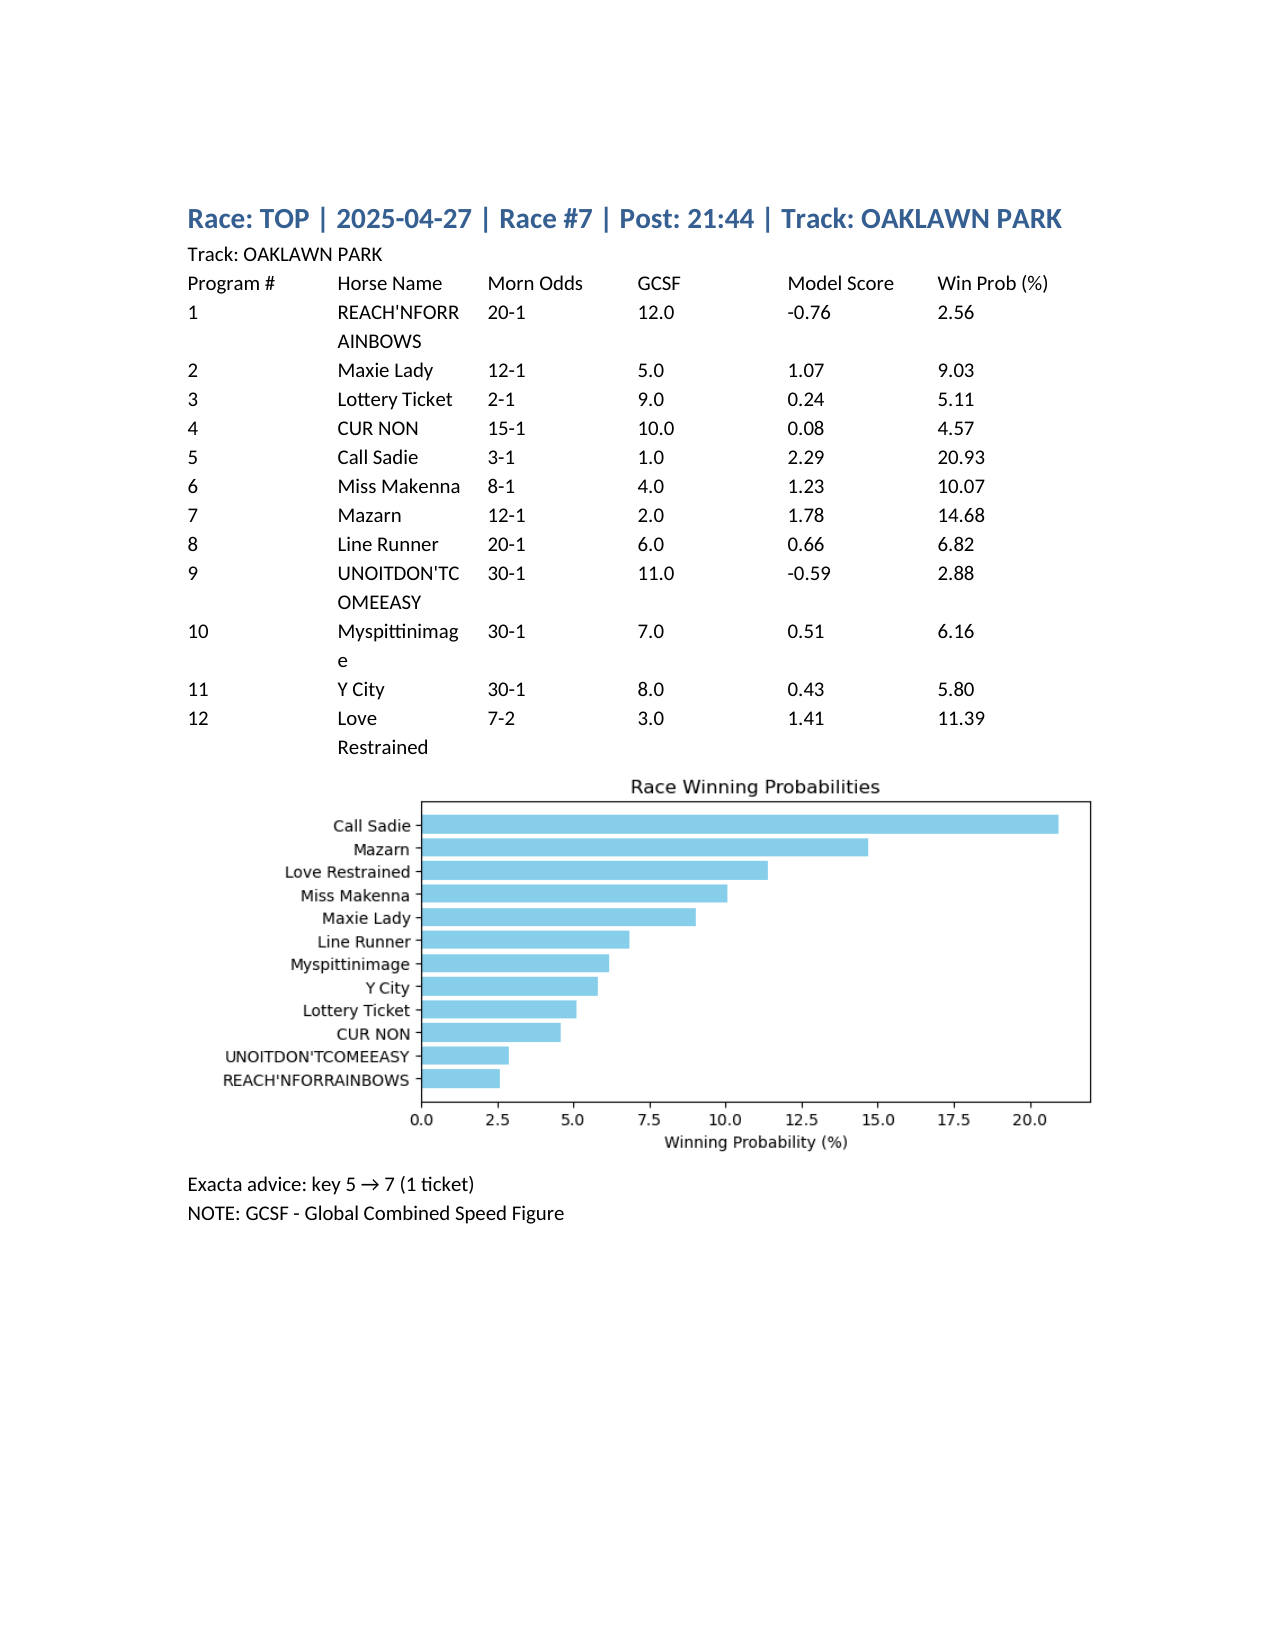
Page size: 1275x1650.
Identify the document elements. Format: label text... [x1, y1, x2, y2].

text NOTE: GCSF - Global Combined Speed Figure [187, 1200, 1087, 1225]
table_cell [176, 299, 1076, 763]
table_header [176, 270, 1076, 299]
subtitle Race: TOP | 2025-04-27 | Race #7 | Post: 21:44 | Track: OAKLAWN PARK [187, 200, 1087, 236]
text Exacta advice: key 5 → 7 (1 ticket) [187, 1171, 1087, 1196]
picture [206, 763, 1107, 1167]
text Track: OAKLAWN PARK [187, 241, 1087, 266]
